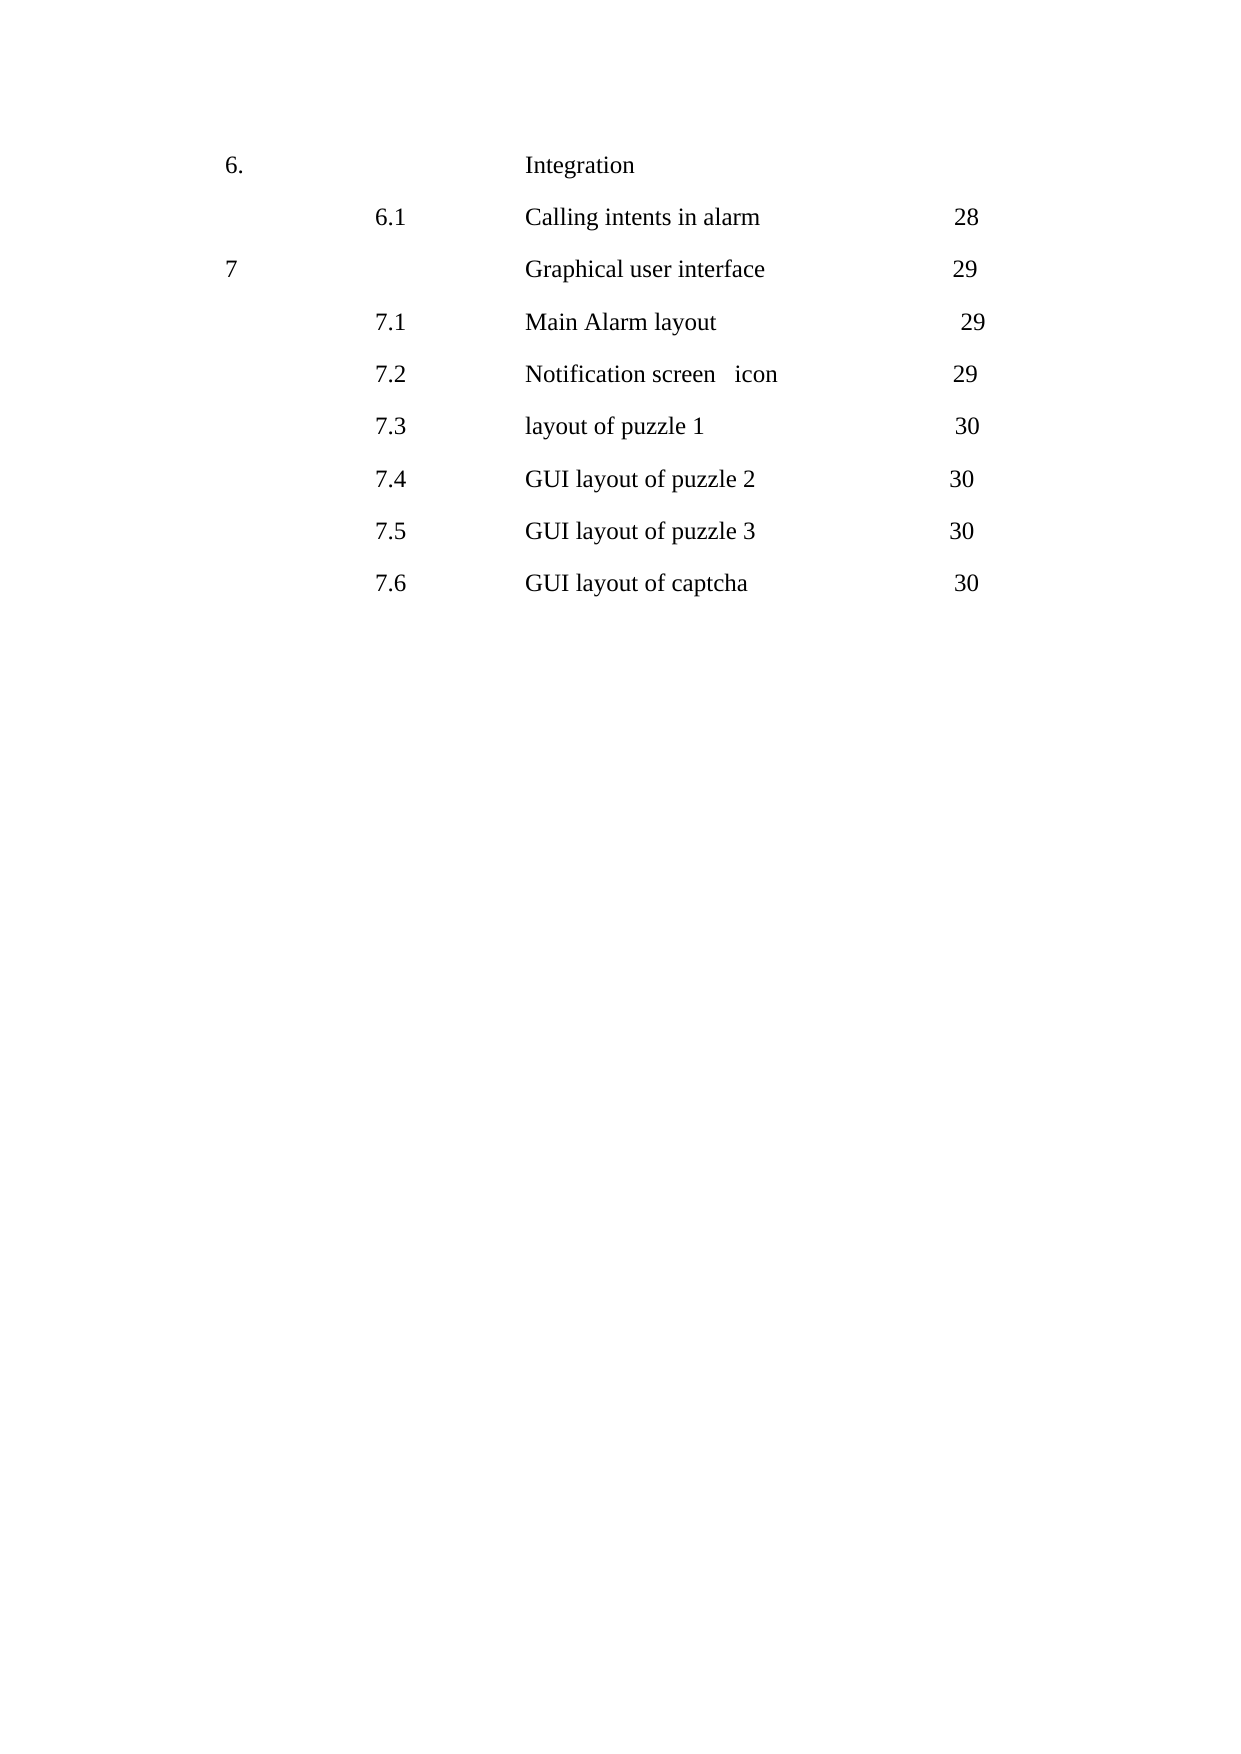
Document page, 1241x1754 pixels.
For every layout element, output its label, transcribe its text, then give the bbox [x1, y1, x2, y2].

list 7.6 GUI layout of captcha 30 [225, 568, 1078, 597]
list 7.2 Notification screen icon 29 [225, 359, 994, 388]
list 7.5 GUI layout of puzzle 3 30 [225, 516, 1144, 545]
list 6. Integration [225, 150, 764, 179]
list 7.3 layout of puzzle 1 30 [225, 411, 1050, 440]
list 7.1 Main Alarm layout 29 [225, 307, 1059, 336]
list 7.4 GUI layout of puzzle 2 30 [225, 464, 1134, 492]
list 7 Graphical user interface 29 [225, 254, 1041, 283]
list 6.1 Calling intents in alarm 28 [225, 202, 1041, 231]
